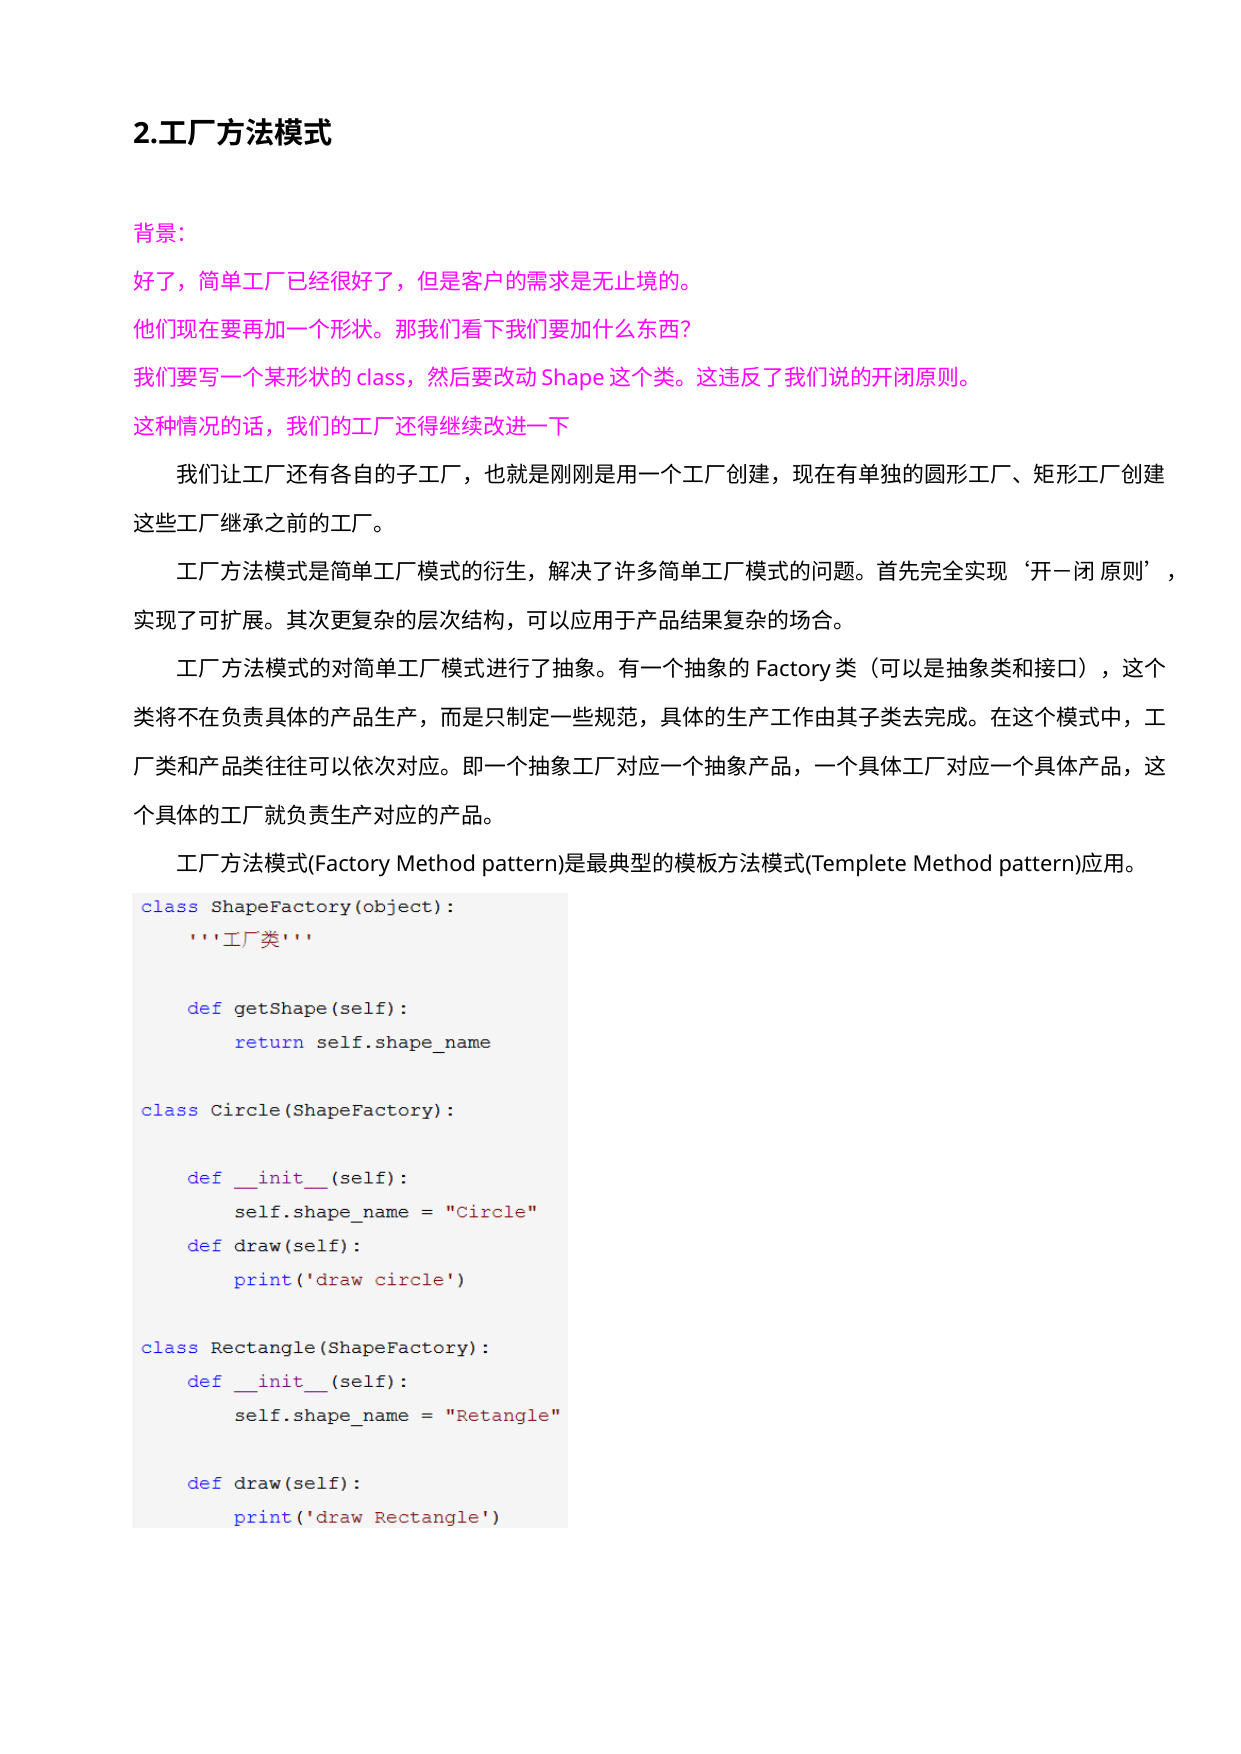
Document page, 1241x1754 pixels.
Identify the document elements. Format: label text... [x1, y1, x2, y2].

text 工厂方法模式是简单工厂模式的衍生，解决了许多简单工厂模式的问题。首先完全实现‘开－闭 原则’，实现了可扩展。其次更复杂的层次结构，可以应用于产品结果复杂的场合。 [133, 554, 1167, 635]
picture [132, 893, 568, 1528]
subtitle 2.工厂方法模式 [133, 99, 1167, 164]
text 我们要写一个某形状的class，然后要改动Shape这个类。这违反了我们说的开闭原则。 [133, 360, 1167, 393]
text 我们让工厂还有各自的子工厂，也就是刚刚是用一个工厂创建，现在有单独的圆形工厂、矩形工厂创建。这些工厂继承之前的工厂。 [133, 457, 1167, 538]
text 工厂方法模式(Factory Method pattern)是最典型的模板方法模式(Templete Method pattern)应用。 [133, 846, 1167, 878]
text 好了，简单工厂已经很好了，但是客户的需求是无止境的。 [133, 263, 1167, 296]
text 这种情况的话，我们的工厂还得继续改进一下 [133, 408, 1167, 441]
text 工厂方法模式的对简单工厂模式进行了抽象。有一个抽象的Factory类（可以是抽象类和接口），这个类将不在负责具体的产品生产，而是只制定一些规范，具体的生产工作由其子类去完成。在这个模式中，工厂类和产品类往往可以依次对应。即一个抽象工厂对应一个抽象产品，一个具体工厂对应一个具体产品，这个具体的工厂就负责生产对应的产品。 [133, 651, 1167, 830]
text 他们现在要再加一个形状。那我们看下我们要加什么东西？ [133, 312, 1167, 344]
text 背景： [133, 215, 1167, 248]
